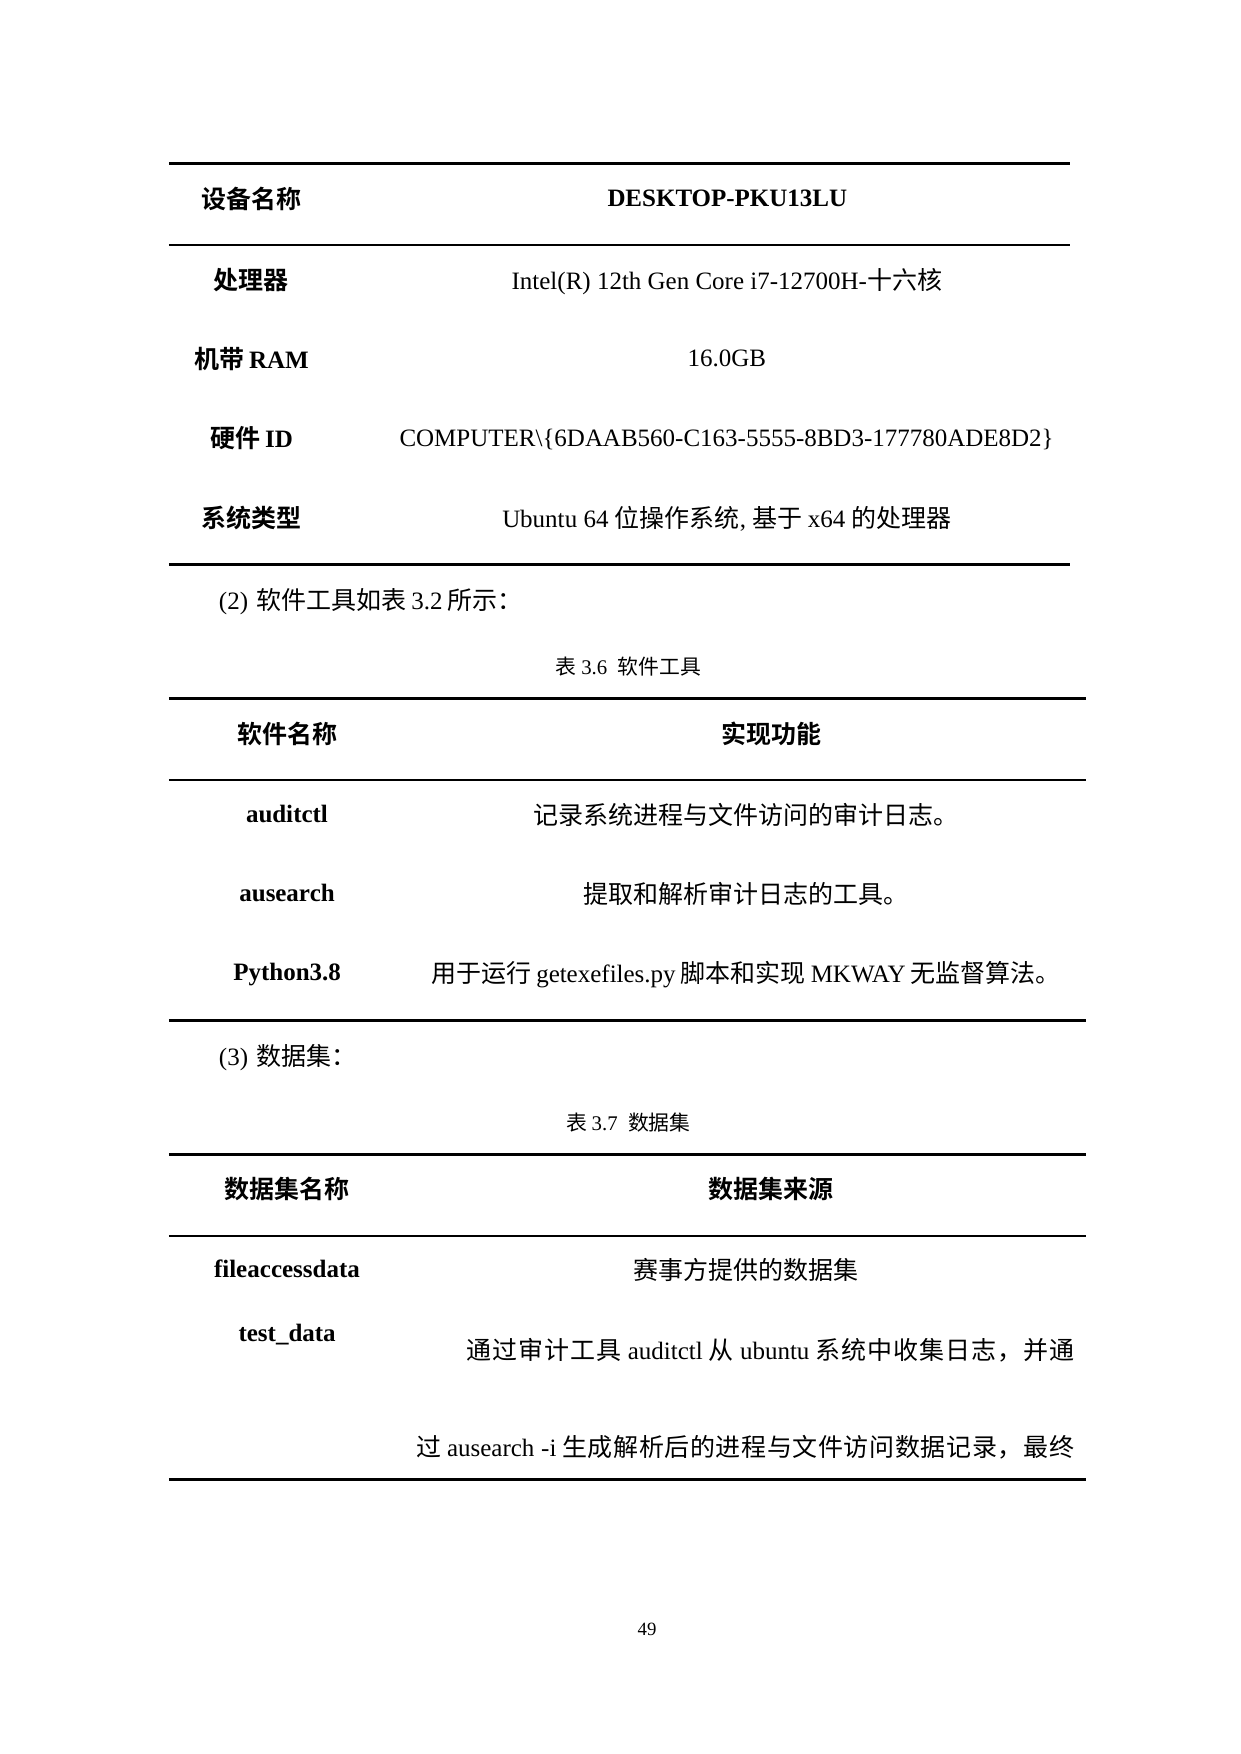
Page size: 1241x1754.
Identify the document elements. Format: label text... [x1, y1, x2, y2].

table_cell Ubuntu 64 位操作系统, 基于 x64 的处理器 [334, 484, 1069, 563]
table_cell 用于运行getexefiles.py脚本和实现MKWAY无监督算法。 [405, 939, 1086, 1019]
table_header 设备名称 [169, 165, 334, 244]
table_cell fileaccessdata [169, 1237, 405, 1316]
table_cell 机带RAM [169, 325, 334, 404]
table_cell 硬件ID [169, 405, 334, 484]
table_cell 处理器 [169, 246, 334, 325]
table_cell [405, 1316, 1086, 1478]
table_cell COMPUTER\{6DAAB560-C163-5555-8BD3-177780ADE8D2} [334, 405, 1069, 484]
table_cell 提取和解析审计日志的工具。 [405, 860, 1086, 939]
table_header 数据集名称 [169, 1156, 405, 1235]
table_cell 记录系统进程与文件访问的审计日志。 [405, 781, 1086, 860]
table_cell test_data [169, 1316, 405, 1478]
table_header DESKTOP-PKU13LU [334, 165, 1069, 244]
table_cell ausearch [169, 860, 405, 939]
table_header 数据集来源 [405, 1156, 1086, 1235]
list 软件工具如表3.2所示： [219, 566, 1087, 631]
table_header 软件名称 [169, 700, 405, 779]
list 数据集： [219, 1022, 1087, 1087]
table_cell 赛事方提供的数据集 [405, 1237, 1086, 1316]
table_cell Intel(R) 12th Gen Core i7-12700H-十六核 [334, 246, 1069, 325]
table_header 实现功能 [405, 700, 1086, 779]
table_cell 系统类型 [169, 484, 334, 563]
table_cell 16.0GB [334, 325, 1069, 404]
table_cell Python3.8 [169, 939, 405, 1019]
table_cell auditctl [169, 781, 405, 860]
